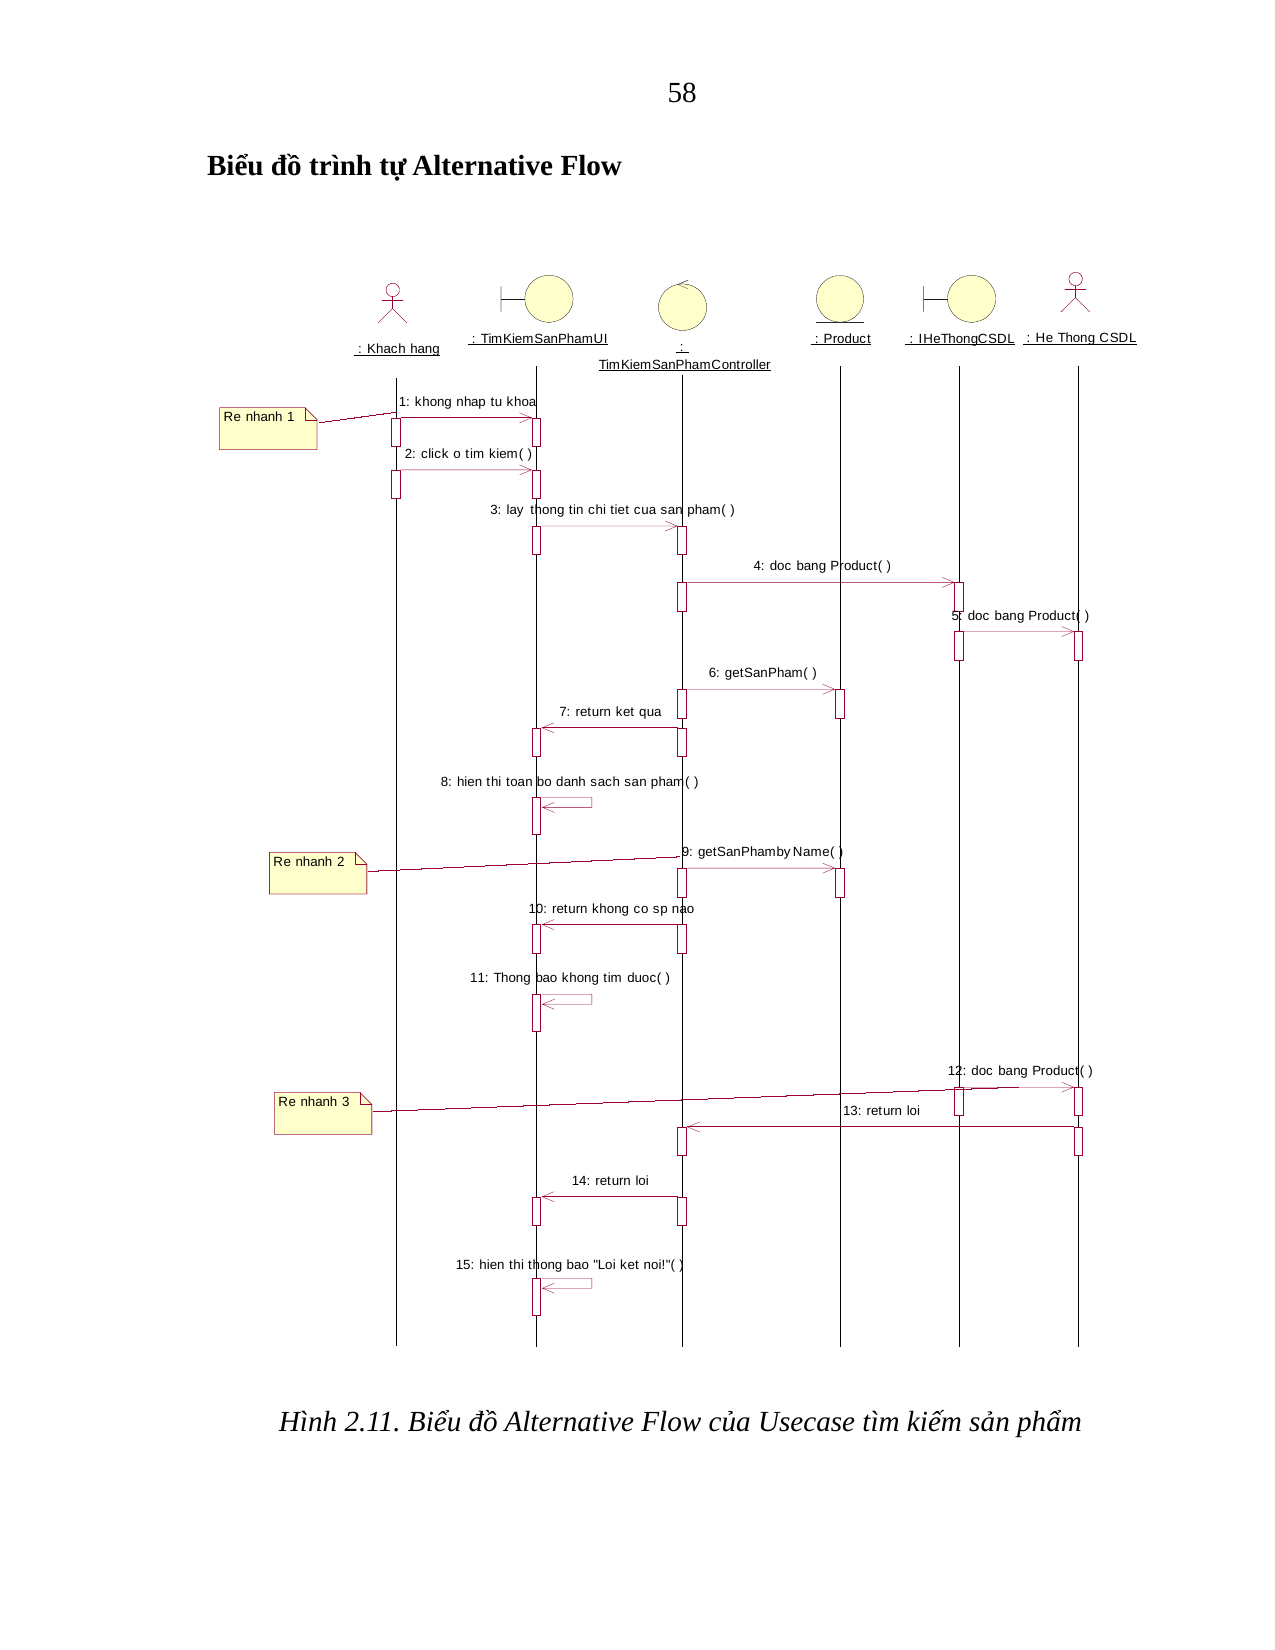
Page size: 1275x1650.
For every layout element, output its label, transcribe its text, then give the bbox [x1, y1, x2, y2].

text Biểu đồ trình tự Alternative Flow [207, 148, 1157, 181]
text Hình 2.11. Biểu đồ Alternative Flow của Usecase tìm kiếm sản phẩm [207, 1404, 1157, 1438]
